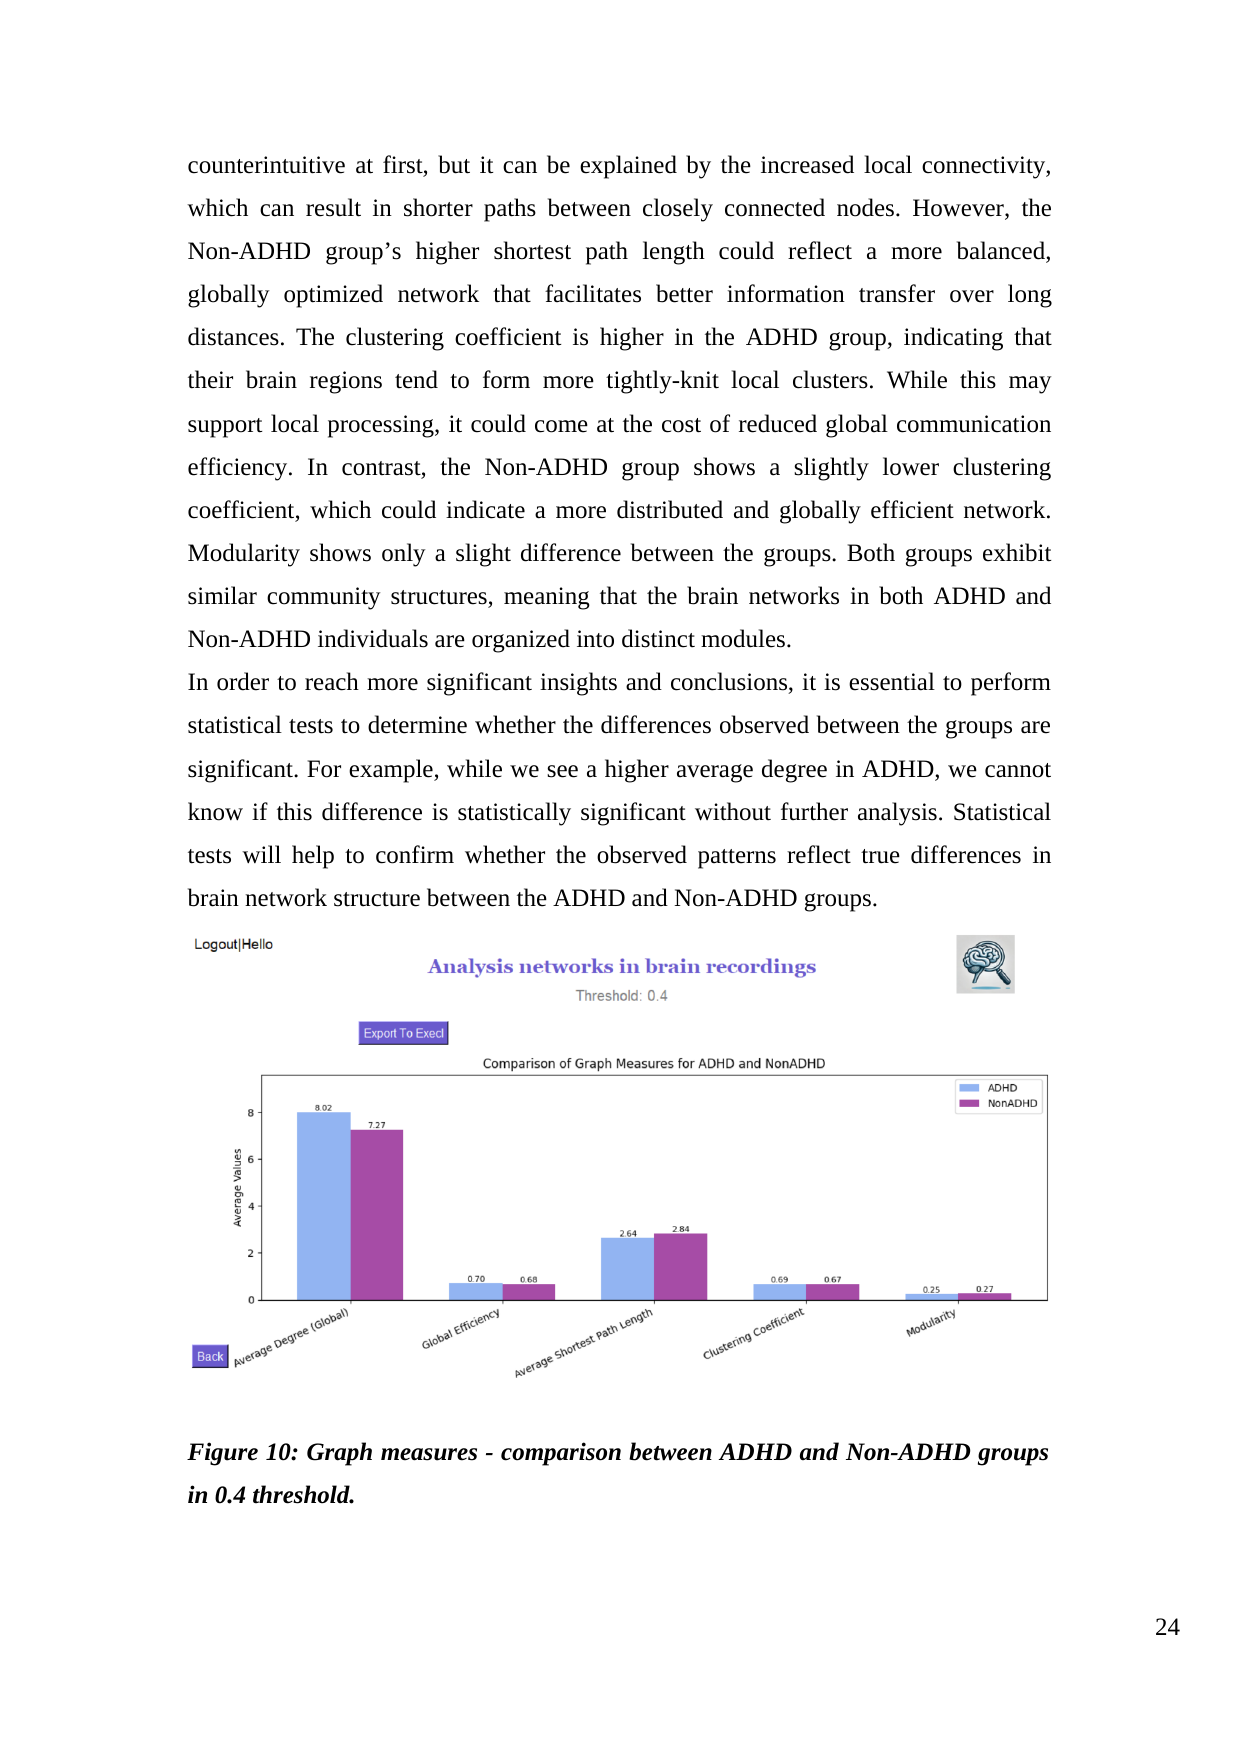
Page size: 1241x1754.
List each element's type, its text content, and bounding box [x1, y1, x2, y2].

text In order to reach more significant insights and conclusions, it is essential to perform statistical tests to determine whether the differences observed between the groups are significant. For example, while we see a higher average degree in ADHD, we cannot know if this difference is statistically significant without further analysis. Statistical tests will help to confirm whether the observed patterns reflect true differences in brain network structure between the ADHD and Non-ADHD groups. [187, 667, 1053, 912]
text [187, 150, 1053, 653]
text Figure 10: Graph measures - comparison between ADHD and Non-ADHD groups in 0.4 threshold. [187, 1437, 1053, 1508]
picture [187, 926, 1053, 1380]
